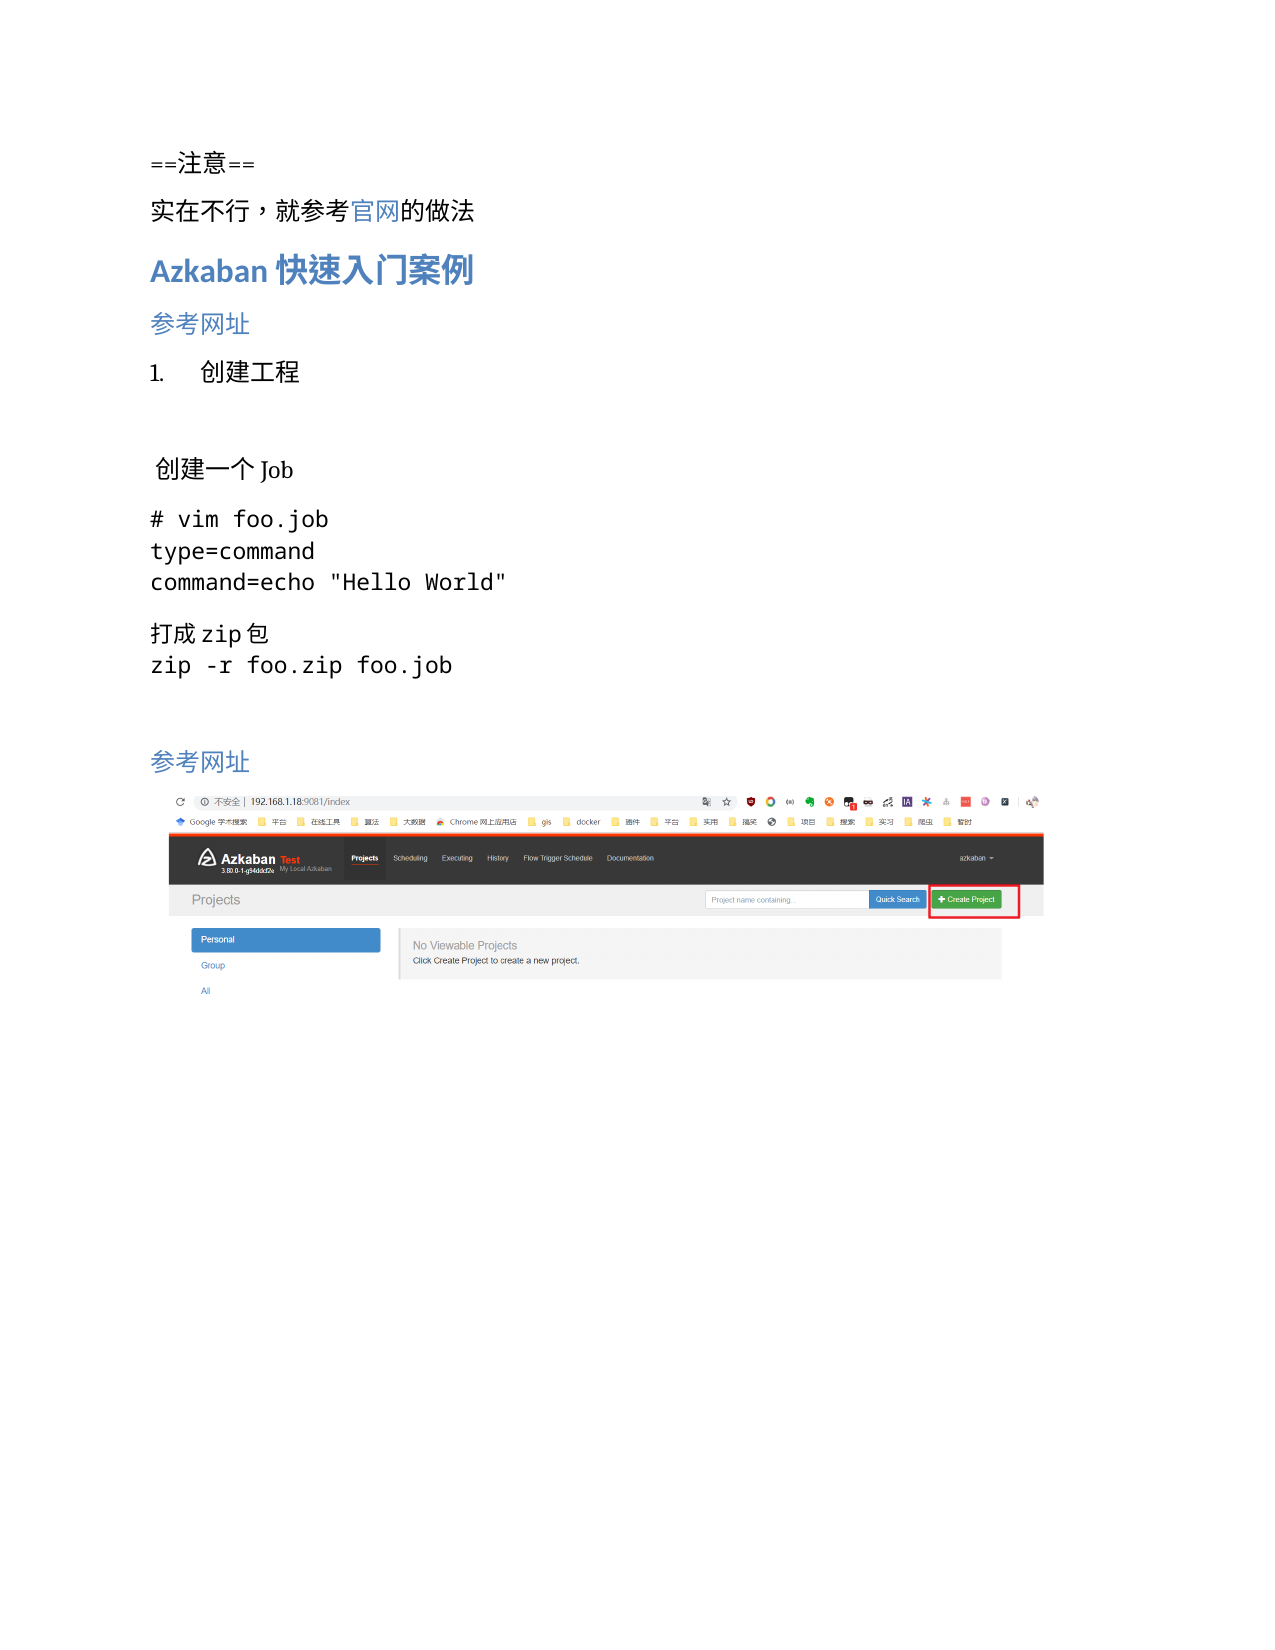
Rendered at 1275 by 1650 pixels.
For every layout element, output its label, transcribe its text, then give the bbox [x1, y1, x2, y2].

text 参考网址 [150, 311, 1125, 340]
subtitle Azkaban快速入门案例 [150, 247, 1125, 292]
picture [168, 796, 1044, 1051]
text ==注意== [150, 150, 1125, 179]
text 参考网址 [150, 749, 1125, 777]
text 创建一个Job [150, 456, 1125, 484]
text 打成zip包 zip -r foo.zip foo.job [150, 618, 1125, 680]
list 创建工程 [150, 359, 1125, 387]
text # vim foo.job type=command command=echo "Hello World" [150, 503, 1125, 597]
text 实在不行，就参考官网的做法 [150, 197, 1125, 226]
